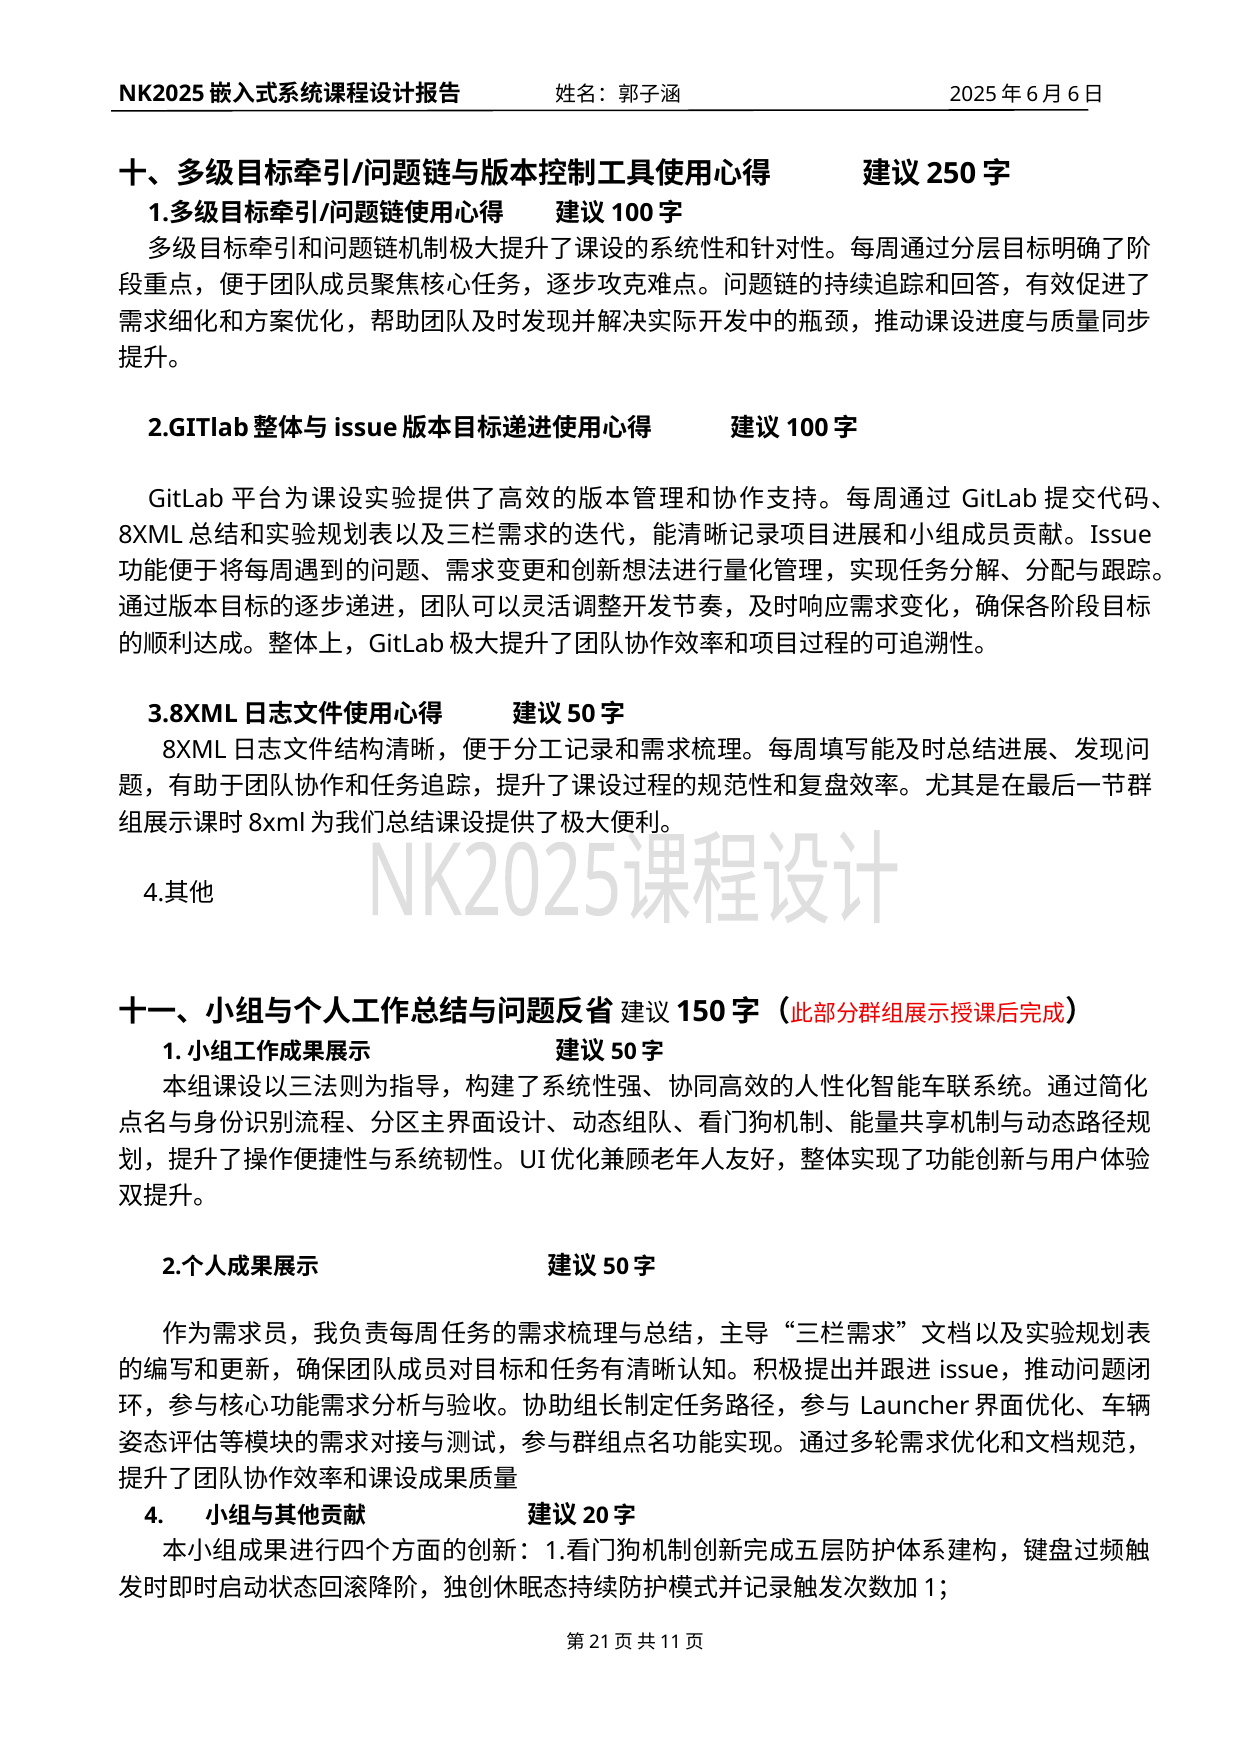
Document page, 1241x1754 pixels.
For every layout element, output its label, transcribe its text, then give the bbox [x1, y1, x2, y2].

text 作为需求员，我负责每周任务的需求梳理与总结，主导“三栏需求”文档以及实验规划表的编写和更新，确保团队成员对目标和任务有清晰认知。积极提出并跟进issue，推动问题闭环，参与核心功能需求分析与验收。协助组长制定任务路径，参与Launcher界面优化、车辆姿态评估等模块的需求对接与测试，参与群组点名功能实现。通过多轮需求优化和文档规范，提升了团队协作效率和课设成果质量 [118, 1313, 1152, 1494]
text 8XML日志文件结构清晰，便于分工记录和需求梳理。每周填写能及时总结进展、发现问题，有助于团队协作和任务追踪，提升了课设过程的规范性和复盘效率。尤其是在最后一节群组展示课时8xml为我们总结课设提供了极大便利。 [118, 729, 1152, 838]
text 3.8XML日志文件使用心得 建议50字 [118, 693, 1152, 729]
text 多级目标牵引和问题链机制极大提升了课设的系统性和针对性。每周通过分层目标明确了阶段重点，便于团队成员聚焦核心任务，逐步攻克难点。问题链的持续追踪和回答，有效促进了需求细化和方案优化，帮助团队及时发现并解决实际开发中的瓶颈，推动课设进度与质量同步提升。 [118, 229, 1152, 374]
text 1.多级目标牵引/问题链使用心得 建议100字 [118, 192, 1152, 229]
list 2.个人成果展示 建议50字 [118, 1246, 1152, 1282]
text 十一、小组与个人工作总结与问题反省 建议150字（此部分群组展示授课后完成） [118, 988, 1152, 1030]
list 小组与其他贡献 建议20字 [103, 1494, 1152, 1531]
text 十、多级目标牵引/问题链与版本控制工具使用心得 建议250字 [118, 150, 1152, 192]
text 1. 小组工作成果展示 建议50字 [118, 1030, 1152, 1067]
text 2.GITlab整体与issue版本目标递进使用心得 建议100字 [118, 408, 1152, 444]
text GitLab平台为课设实验提供了高效的版本管理和协作支持。每周通过GitLab提交代码、8XML总结和实验规划表以及三栏需求的迭代，能清晰记录项目进展和小组成员贡献。Issue功能便于将每周遇到的问题、需求变更和创新想法进行量化管理，实现任务分解、分配与跟踪。通过版本目标的逐步递进，团队可以灵活调整开发节奏，及时响应需求变化，确保各阶段目标的顺利达成。整体上，GitLab极大提升了团队协作效率和项目过程的可追溯性。 [118, 478, 1152, 659]
text 4.其他 [118, 872, 1152, 909]
list 本小组成果进行四个方面的创新：1.看门狗机制创新完成五层防护体系建构，键盘过频触发时即时启动状态回滚降阶，独创休眠态持续防护模式并记录触发次数加1； [118, 1531, 1152, 1603]
list 本组课设以三法则为指导，构建了系统性强、协同高效的人性化智能车联系统。通过简化点名与身份识别流程、分区主界面设计、动态组队、看门狗机制、能量共享机制与动态路径规划，提升了操作便捷性与系统韧性。UI优化兼顾老年人友好，整体实现了功能创新与用户体验双提升。 [118, 1067, 1152, 1212]
